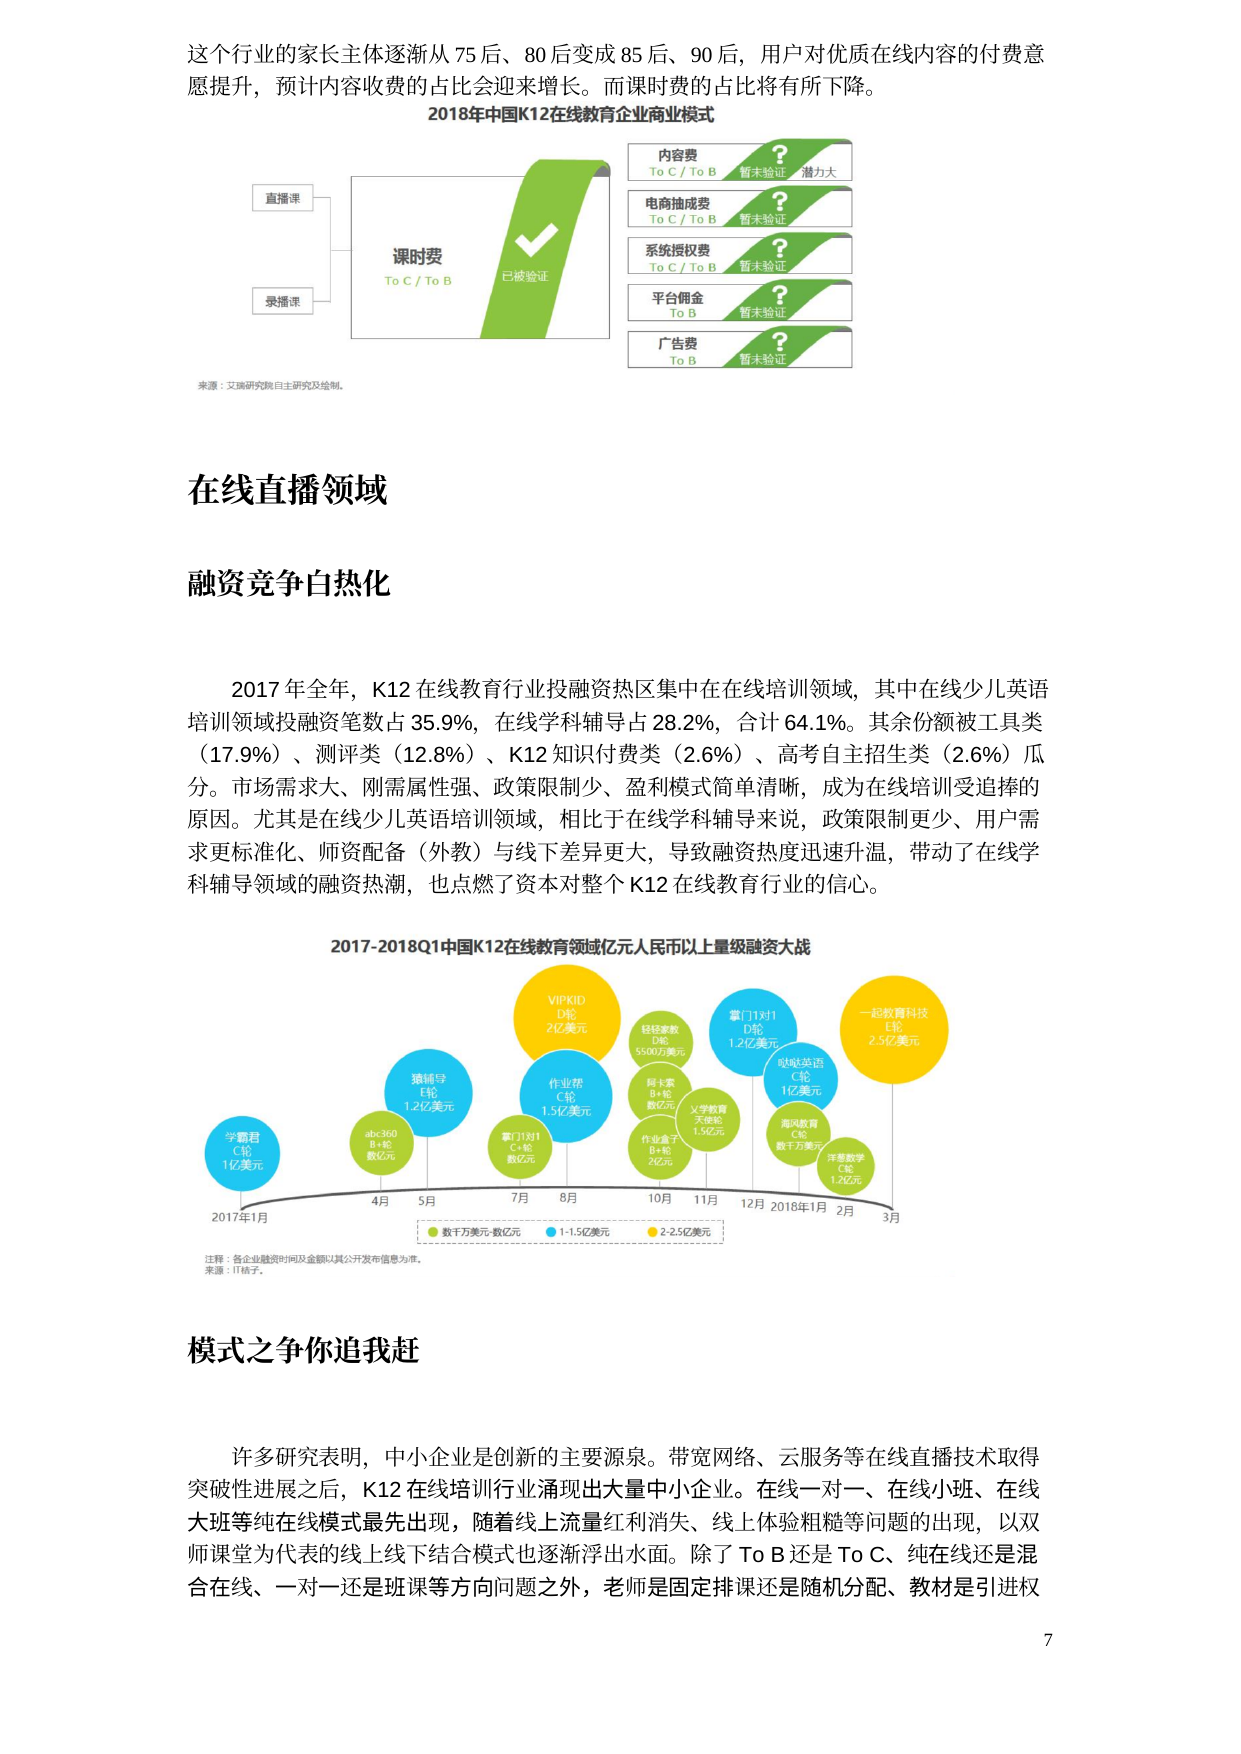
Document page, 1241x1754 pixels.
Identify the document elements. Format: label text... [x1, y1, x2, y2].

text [187, 1439, 1053, 1602]
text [187, 36, 1053, 101]
subtitle 模式之争你追我赶 [187, 1317, 1053, 1382]
picture [187, 101, 956, 395]
subtitle 在线直播领域 [187, 455, 1053, 520]
text 2017年全年，K12在线教育行业投融资热区集中在在线培训领域，其中在线少儿英语培训领域投融资笔数占35.9%，在线学科辅导占28.2%，合计64.1%。其余份额被工具类（17.9%）、测评类（12.8%）、K12知识付费类（2.6%）、高考自主招生类（2.6%）瓜分。市场需求大、刚需属性强、政策限制少、盈利模式简单清晰，成为在线培训受追捧的原因。尤其是在线少儿英语培训领域，相比于在线学科辅导来说，政策限制更少、用户需求更标准化、师资配备（外教）与线下差异更大，导致融资热度迅速升温，带动了在线学科辅导领域的融资热潮，也点燃了资本对整个K12在线教育行业的信心。 [187, 672, 1053, 900]
subtitle 融资竞争白热化 [187, 549, 1053, 614]
picture [187, 932, 956, 1277]
